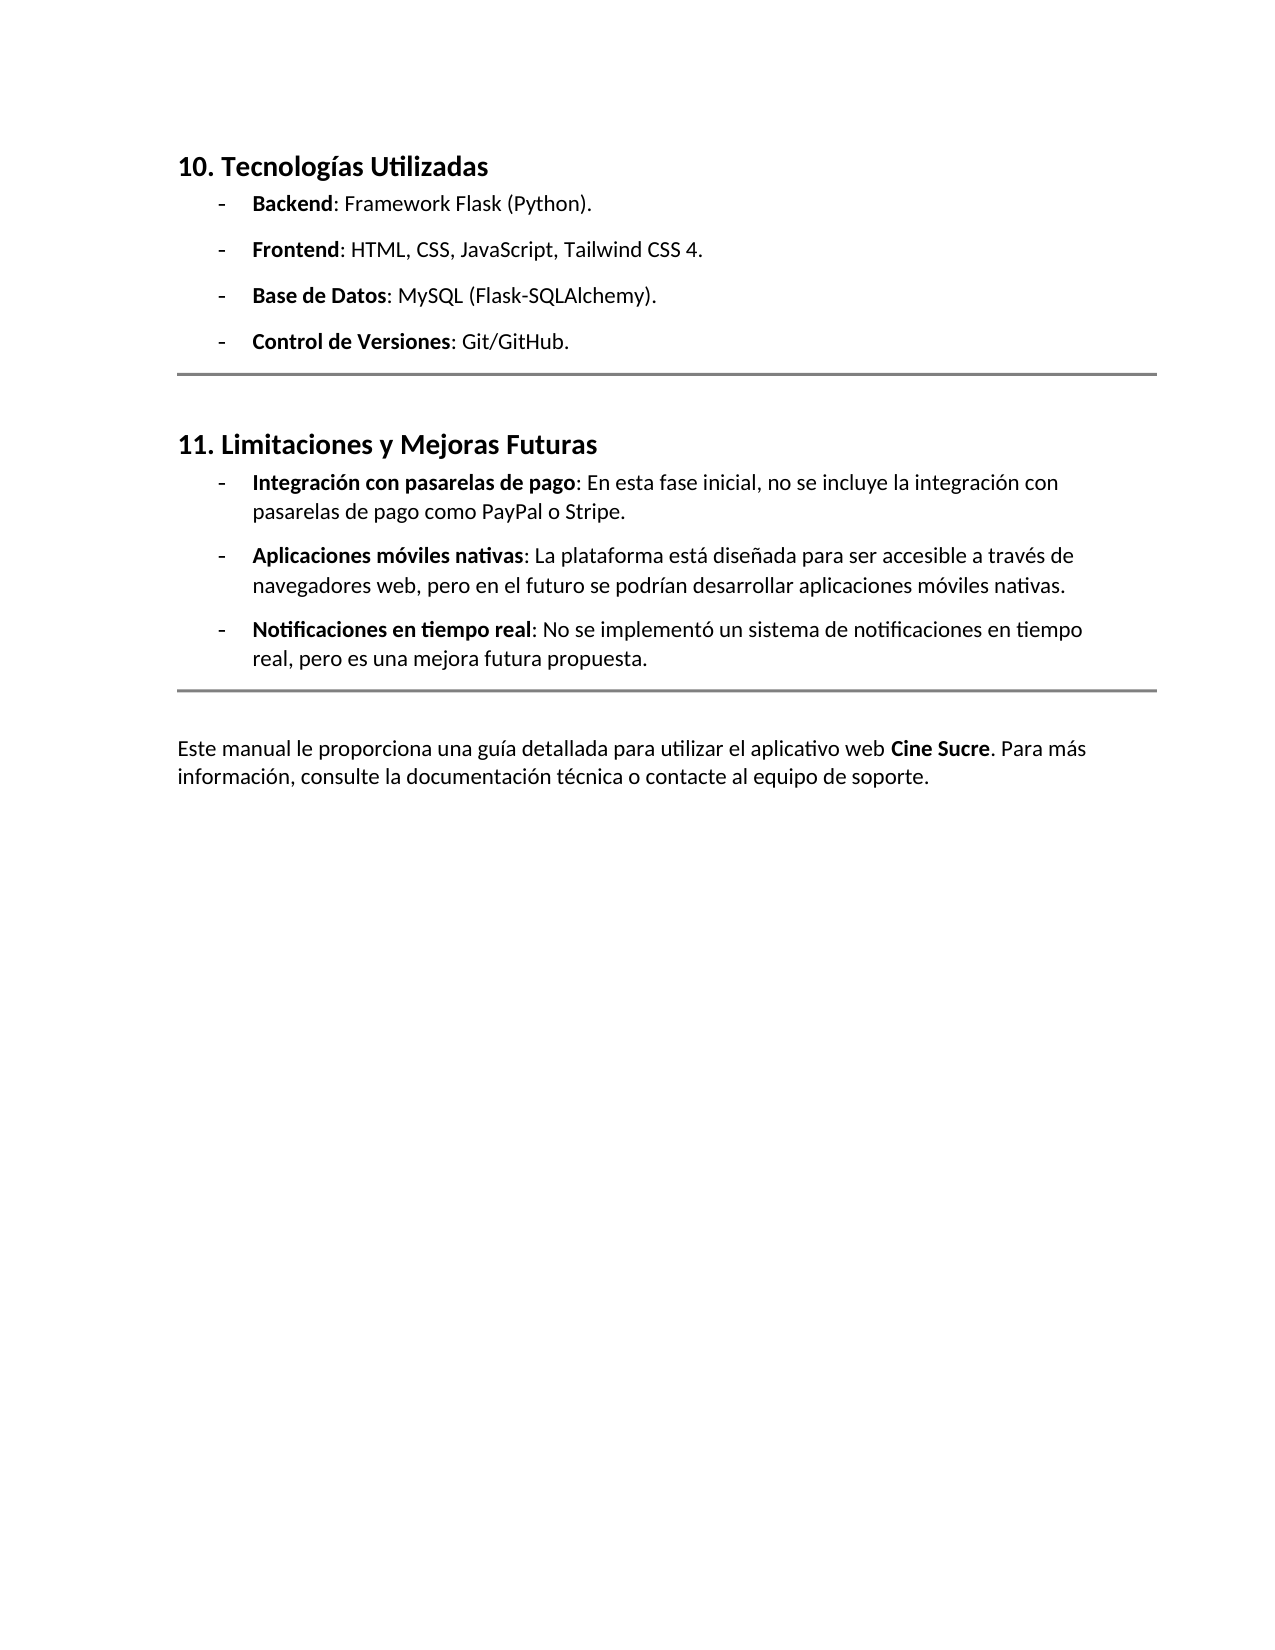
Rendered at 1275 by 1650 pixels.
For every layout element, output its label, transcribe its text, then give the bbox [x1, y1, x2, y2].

list Integración con pasarelas de pago: En esta fase inicial, no se incluye la integración con pasarelas de pago como PayPal o Stripe. [215, 468, 1098, 525]
list Control de Versiones: Git/GitHub. [215, 327, 1098, 356]
list Notificaciones en tiempo real: No se implementó un sistema de notificaciones en tiempo real, pero es una mejora futura propuesta. [215, 615, 1098, 673]
subtitle 10. Tecnologías Utilizadas [177, 148, 1098, 183]
list Backend: Framework Flask (Python). [215, 189, 1098, 219]
list Base de Datos: MySQL (Flask-SQLAlchemy). [215, 281, 1098, 310]
list Frontend: HTML, CSS, JavaScript, Tailwind CSS 4. [215, 235, 1098, 264]
text Este manual le proporciona una guía detallada para utilizar el aplicativo web Cine Sucre. Para más información, consulte la documentación técnica o contacte al equipo de soporte. [177, 734, 1098, 790]
list Aplicaciones móviles nativas: La plataforma está diseñada para ser accesible a través de navegadores web, pero en el futuro se podrían desarrollar aplicaciones móviles nativas. [215, 542, 1098, 599]
subtitle 11. Limitaciones y Mejoras Futuras [177, 426, 1098, 461]
